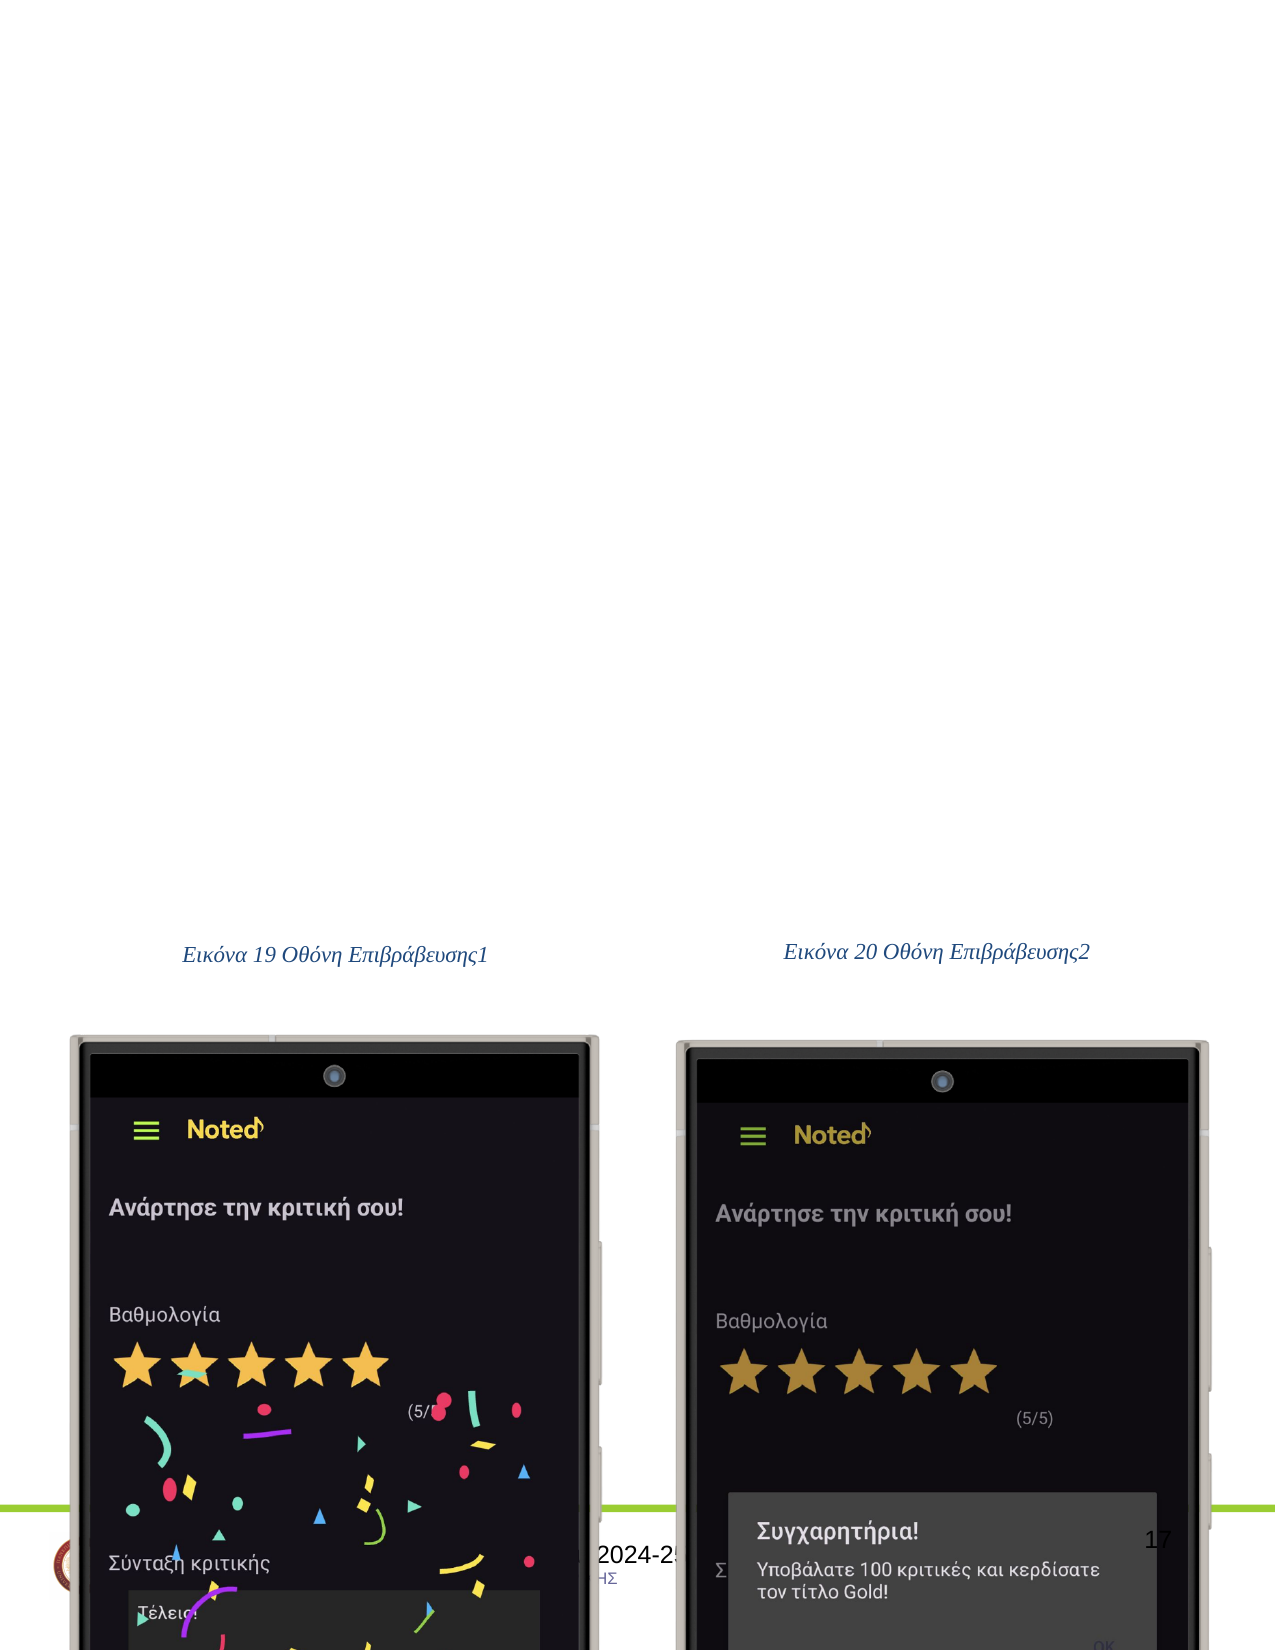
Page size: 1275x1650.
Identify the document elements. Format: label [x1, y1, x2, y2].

picture [12, 967, 1269, 1650]
